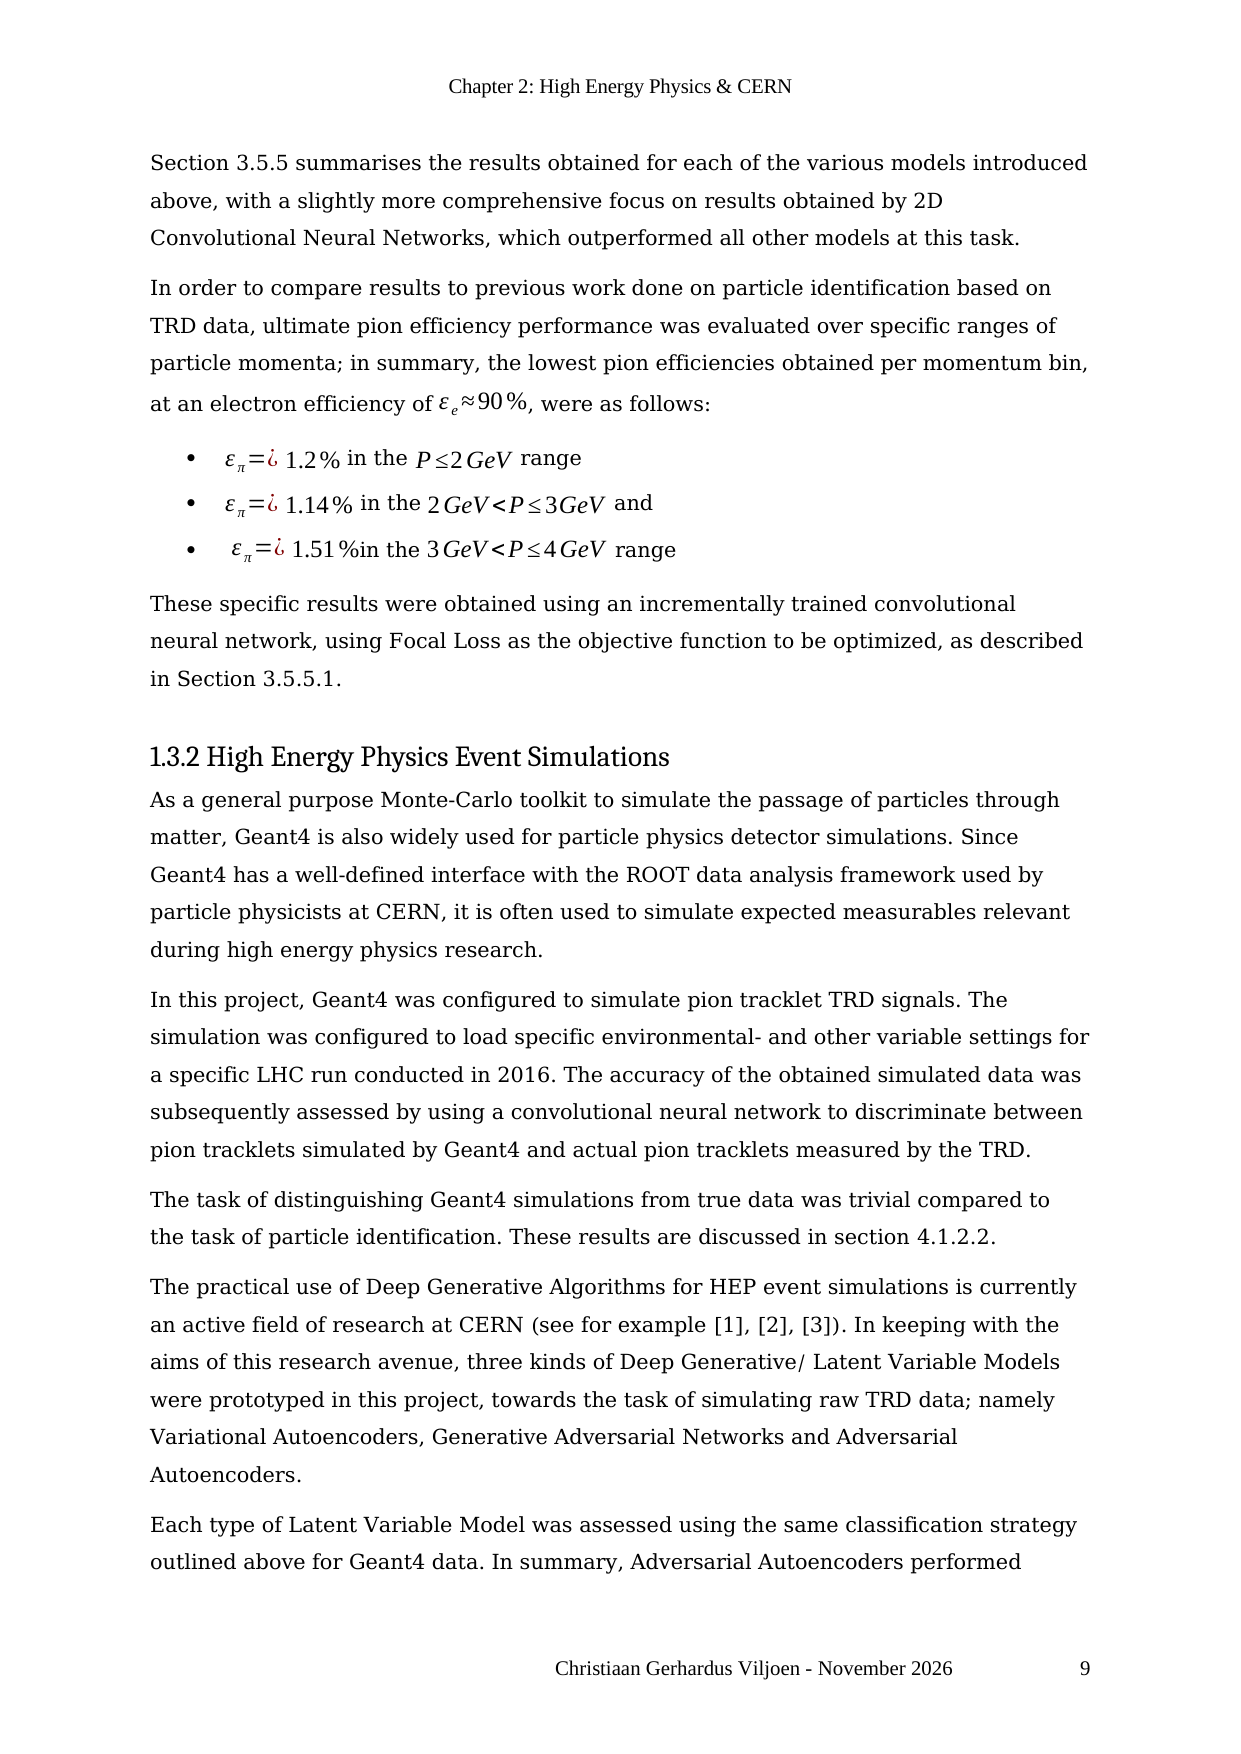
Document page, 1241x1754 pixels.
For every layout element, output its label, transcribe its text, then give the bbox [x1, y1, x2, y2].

text In order to compare results to previous work done on particle identification based on TRD data, ultimate pion efficiency performance was evaluated over specific ranges of particle momenta; in summary, the lowest pion efficiencies obtained per momentum bin, at an electron efficiency of , were as follows: [150, 275, 1090, 419]
text Section 3.5.5 summarises the results obtained for each of the various models introduced above, with a slightly more comprehensive focus on results obtained by 2D Convolutional Neural Networks, which outperformed all other models at this task. [150, 150, 1090, 250]
list in the and [187, 489, 1090, 522]
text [150, 1511, 1090, 1574]
text In this project, Geant4 was configured to simulate pion tracklet TRD signals. The simulation was configured to load specific environmental- and other variable settings for a specific LHC run conducted in 2016. The accuracy of the obtained simulated data was subsequently assessed by using a convolutional neural network to discriminate between pion tracklets simulated by Geant4 and actual pion tracklets measured by the TRD. [150, 986, 1090, 1161]
text The practical use of Deep Generative Algorithms for HEP event simulations is currently an active field of research at CERN (see for example ,, ). In keeping with the aims of this research avenue, three kinds of Deep Generative/ Latent Variable Models were prototyped in this project, towards the task of simulating raw TRD data; namely Variational Autoencoders, Generative Adversarial Networks and Adversarial Autoencoders. [150, 1274, 1090, 1486]
list in the range [187, 534, 1090, 565]
text These specific results were obtained using an incrementally trained convolutional neural network, using Focal Loss as the objective function to be optimized, as described in Section 3.5.5.1. [150, 590, 1090, 690]
text As a general purpose Monte-Carlo toolkit to simulate the passage of particles through matter, Geant4 is also widely used for particle physics detector simulations. Since Geant4 has a well-defined interface with the ROOT data analysis framework used by particle physicists at CERN, it is often used to simulate expected measurables relevant during high energy physics research. [150, 786, 1090, 961]
subtitle High Energy Physics Event Simulations [150, 740, 1090, 774]
list in the range [187, 444, 1090, 476]
text The task of distinguishing Geant4 simulations from true data was trivial compared to the task of particle identification. These results are discussed in section 4.1.2.2. [150, 1186, 1090, 1249]
